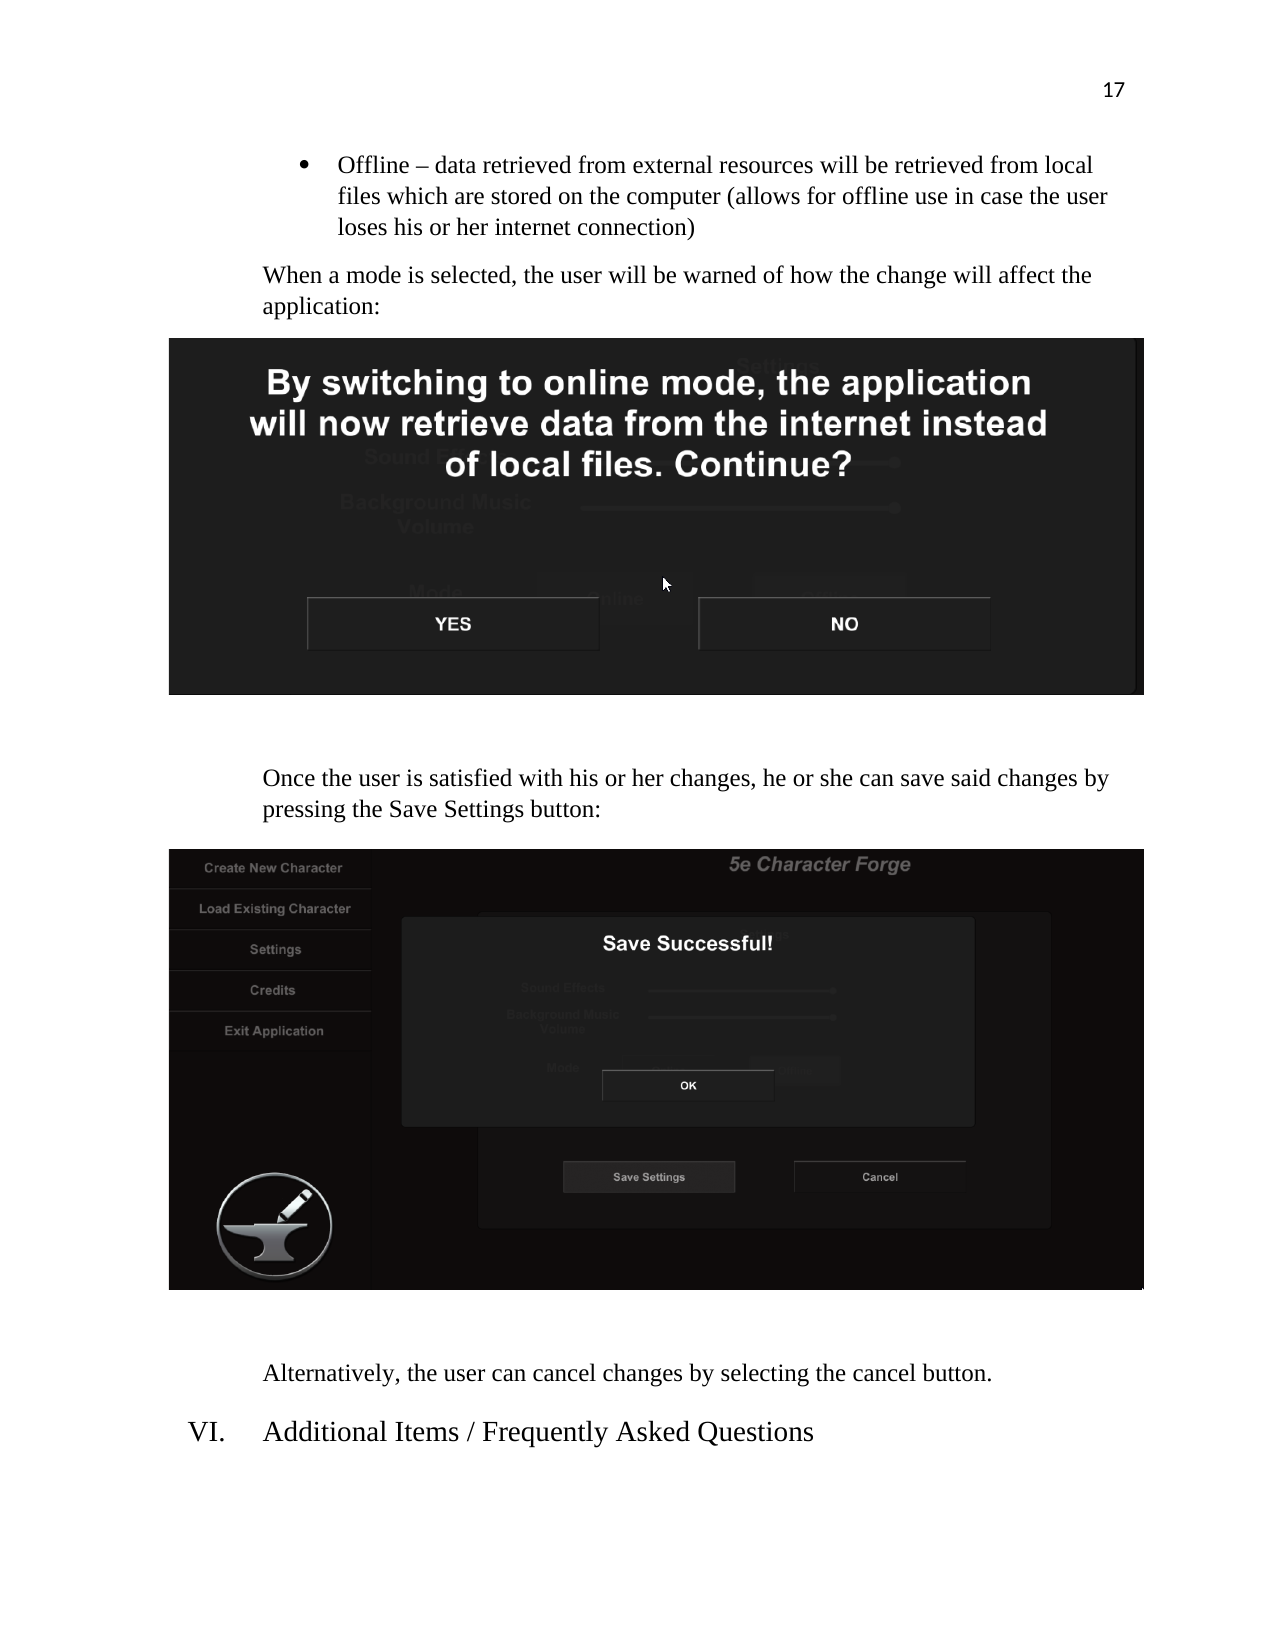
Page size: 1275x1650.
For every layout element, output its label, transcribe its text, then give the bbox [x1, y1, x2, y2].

list Offline – data retrieved from external resources will be retrieved from local files which are stored on the computer (allows for offline use in case the user loses his or her internet connection) [300, 150, 1125, 241]
text When a mode is selected, the user will be warned of how the change will affect the application: [262, 260, 1125, 319]
picture [168, 338, 1144, 695]
picture [168, 849, 1144, 1290]
text Alternatively, the user can cancel changes by selecting the cancel button. [262, 1358, 1125, 1387]
text Once the user is satisfied with his or her changes, he or she can save said changes by pressing the Save Settings button: [262, 763, 1125, 822]
subtitle Additional Items / Frequently Asked Questions [187, 1414, 1125, 1448]
